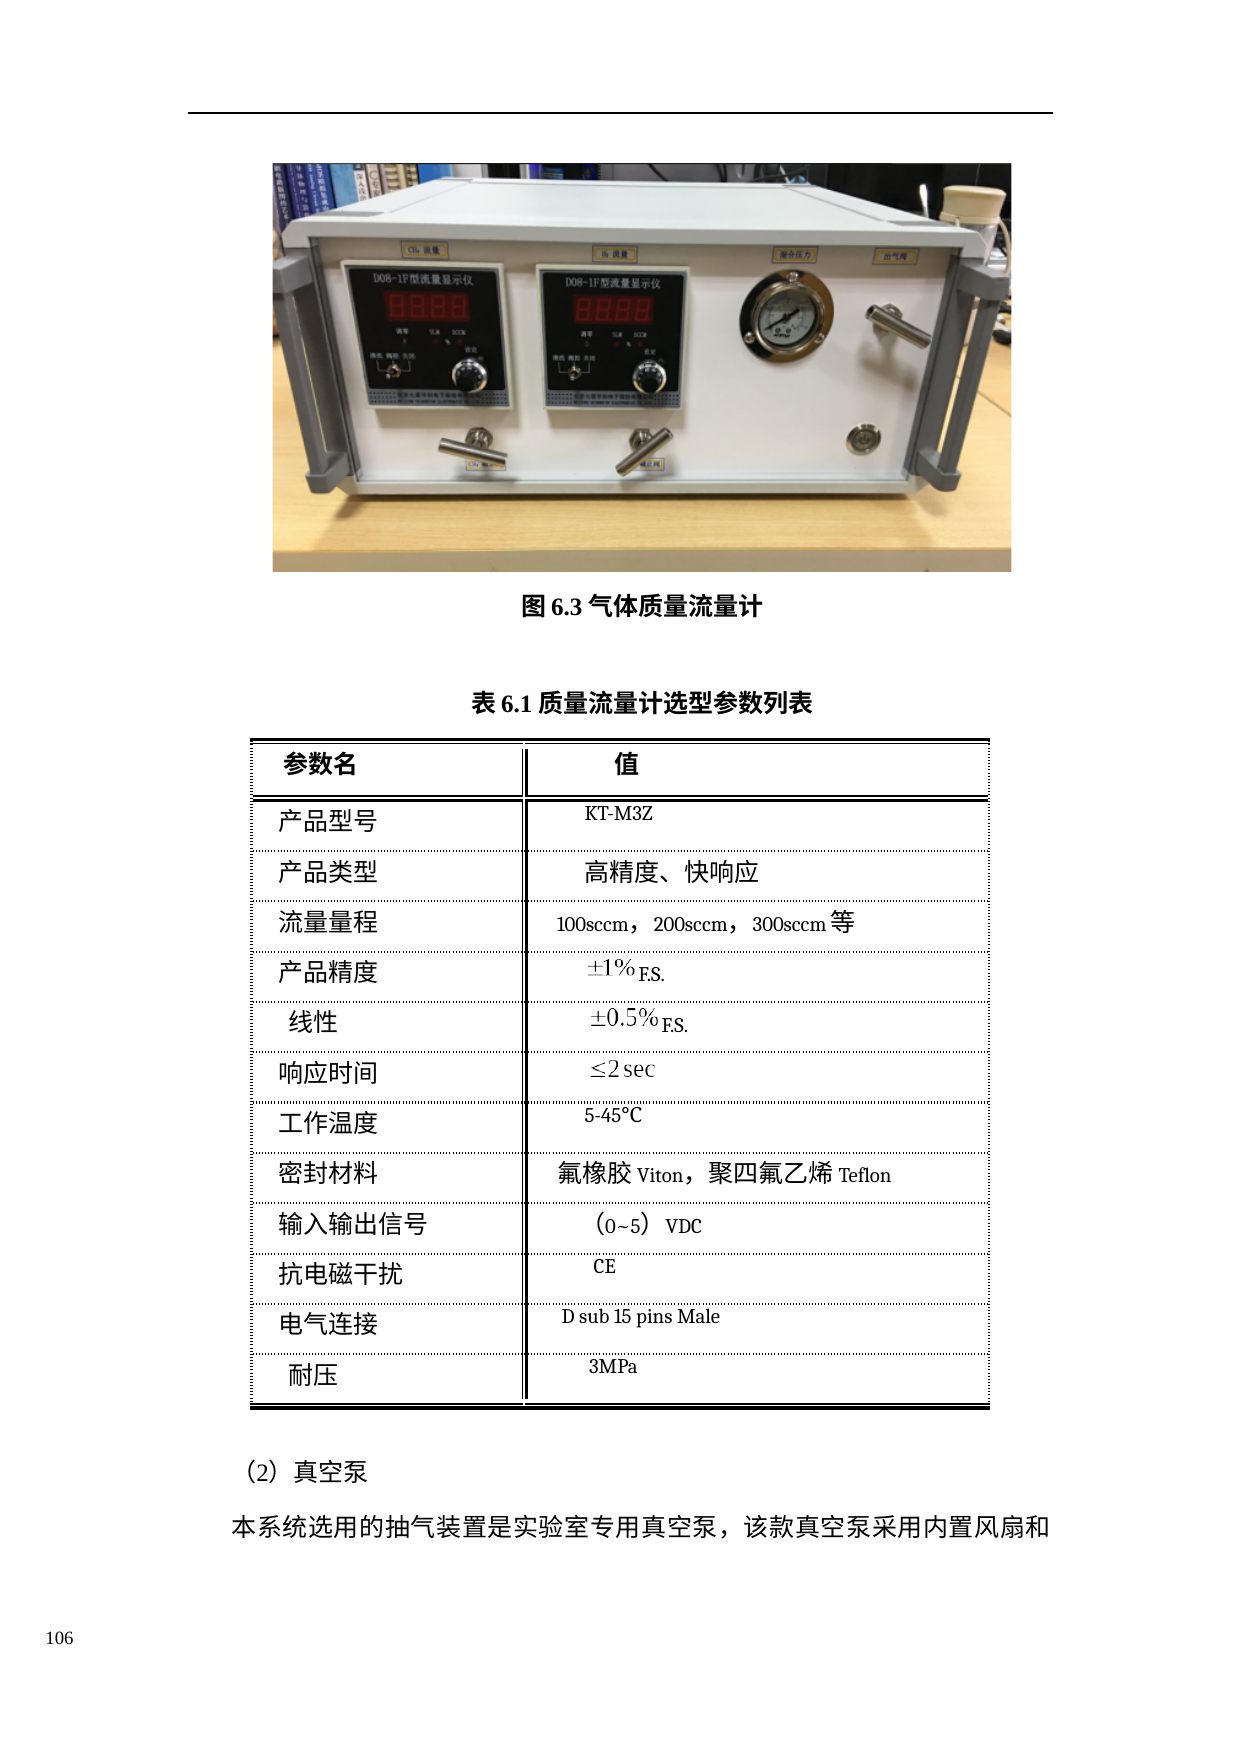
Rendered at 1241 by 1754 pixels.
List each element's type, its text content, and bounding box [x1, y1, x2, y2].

table_cell 产品精度 [251, 951, 522, 1001]
table_cell 耐压 [251, 1353, 525, 1403]
table_cell 流量量程 [251, 900, 522, 951]
table_cell F.S. [528, 951, 989, 1001]
table_cell CE [528, 1253, 989, 1303]
list 图6.3 气体质量流量计 [187, 586, 1053, 622]
table_cell 密封材料 [251, 1152, 522, 1202]
list 表6.1 质量流量计选型参数列表 [187, 684, 1053, 720]
table_cell 5-45℃ [528, 1101, 989, 1152]
table_cell 3MPa [525, 1353, 989, 1403]
table_cell KT-M3Z [528, 802, 989, 850]
table_cell 100sccm，200sccm，300sccm等 [528, 900, 989, 951]
table_header 值 [525, 744, 989, 795]
picture [272, 163, 1012, 572]
table_cell 响应时间 [251, 1051, 522, 1101]
table_cell （0~5）VDC [528, 1202, 989, 1252]
table_cell F.S. [528, 1001, 989, 1051]
table_cell 抗电磁干扰 [251, 1253, 522, 1303]
table_cell 产品型号 [251, 802, 522, 850]
table_cell 产品类型 [251, 850, 522, 900]
table_cell 工作温度 [251, 1101, 522, 1152]
table_cell 高精度、快响应 [528, 850, 989, 900]
table_cell [528, 1051, 989, 1101]
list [187, 1507, 1053, 1543]
table_cell 氟橡胶Viton，聚四氟乙烯Teflon [528, 1152, 989, 1202]
table_cell 输入输出信号 [251, 1202, 522, 1252]
table_cell 线性 [251, 1001, 522, 1051]
table_cell 电气连接 [251, 1303, 522, 1353]
list 真空泵 [187, 1453, 1053, 1489]
table_cell D sub 15 pins Male [528, 1303, 989, 1353]
table_header 参数名 [251, 741, 525, 795]
